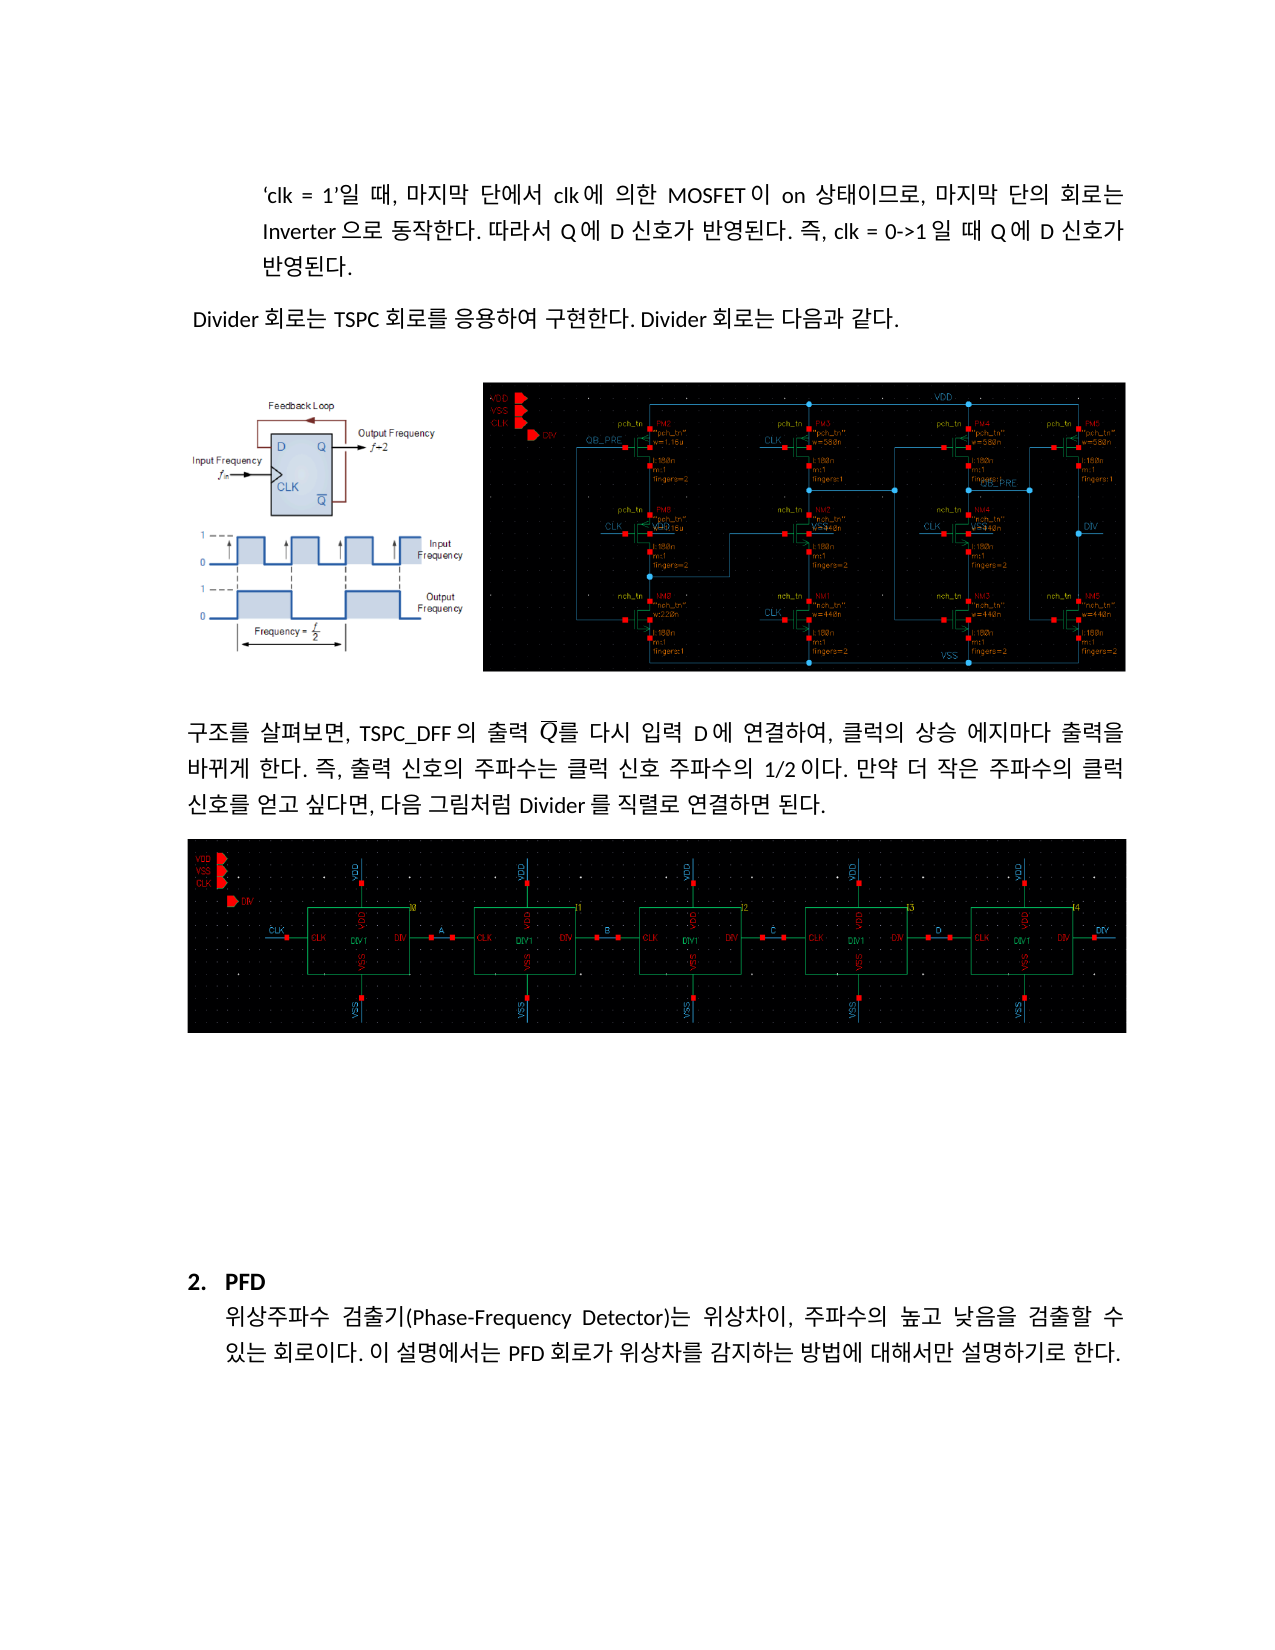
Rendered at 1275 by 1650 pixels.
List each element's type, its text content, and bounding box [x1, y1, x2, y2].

text 구조를 살펴보면, TSPC_DFF의 출력 를 다시 입력 D에 연결하여, 클럭의 상승 에지마다 출력을 바뀌게 한다. 즉, 출력 신호의 주파수는 클럭 신호 주파수의 1/2이다. 만약 더 작은 주파수의 클럭 신호를 얻고 싶다면, 다음 그림처럼 Divider를 직렬로 연결하면 된다. [187, 715, 1125, 820]
picture [187, 839, 1127, 1033]
list PFD [187, 1266, 1125, 1296]
list ‘clk = 1’일 때, 마지막 단에서 clk에 의한 MOSFET이 on 상태이므로, 마지막 단의 회로는 Inverter으로 동작한다. 따라서 Q에 D 신호가 반영된다. 즉, clk = 0->1일 때 Q에 D 신호가 반영된다. [262, 177, 1125, 282]
list 위상주파수 검출기(Phase-Frequency Detector)는 위상차이, 주파수의 높고 낮음을 검출할 수 있는 회로이다. 이 설명에서는 PFD 회로가 위상차를 감지하는 방법에 대해서만 설명하기로 한다. [225, 1299, 1125, 1368]
text Divider 회로는 TSPC 회로를 응용하여 구현한다. Divider 회로는 다음과 같다. [150, 301, 1125, 334]
picture [187, 353, 1132, 696]
